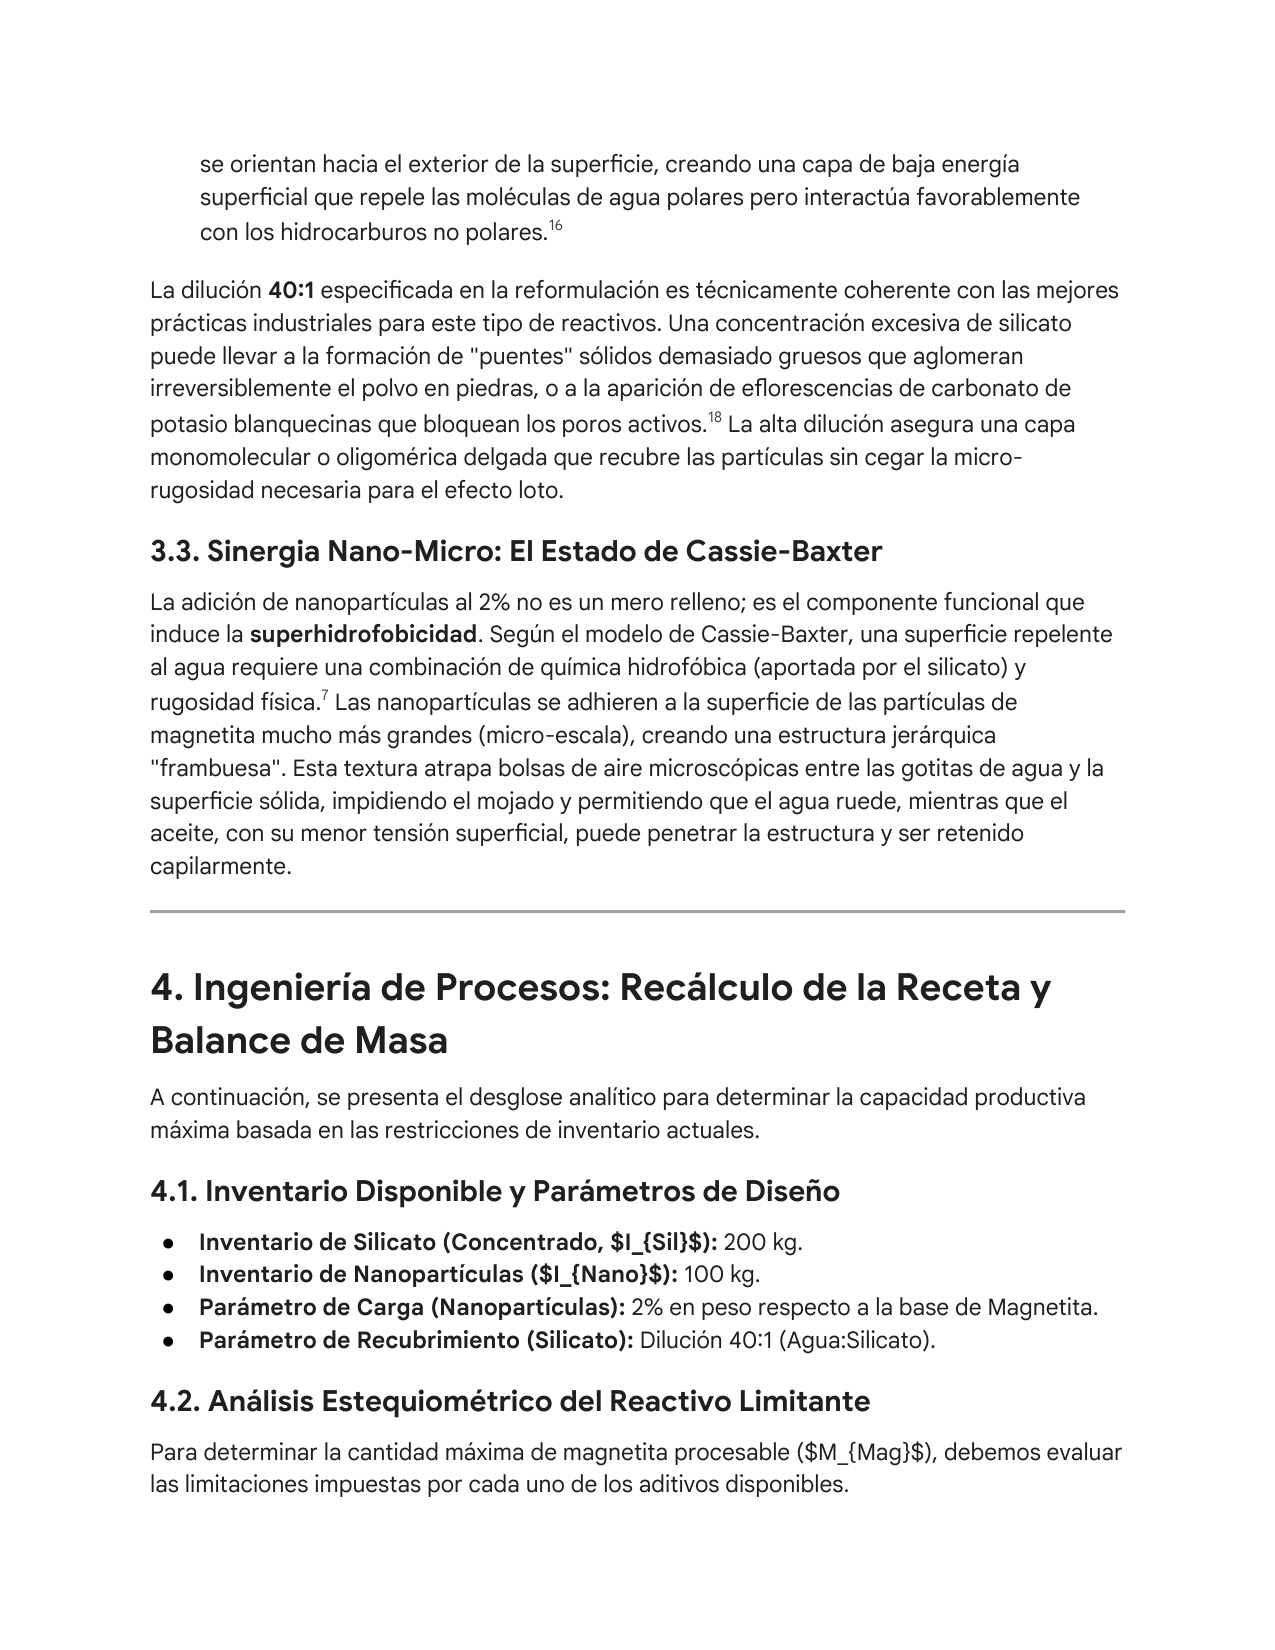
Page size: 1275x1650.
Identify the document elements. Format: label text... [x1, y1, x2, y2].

list Parámetro de Recubrimiento (Silicato): Dilución 40:1 (Agua:Silicato). [161, 1326, 1125, 1355]
list Inventario de Silicato (Concentrado, $I_{Sil}$): 200 kg. [161, 1228, 1125, 1257]
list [162, 150, 1125, 247]
subtitle 4. Ingeniería de Procesos: Recálculo de la Receta y Balance de Masa [150, 914, 1125, 1064]
list Inventario de Nanopartículas ($I_{Nano}$): 100 kg. [161, 1261, 1125, 1289]
list Parámetro de Carga (Nanopartículas): 2% en peso respecto a la base de Magnetita. [161, 1293, 1125, 1322]
text A continuación, se presenta el desglose analítico para determinar la capacidad productiva máxima basada en las restricciones de inventario actuales. [150, 1083, 1125, 1145]
text La dilución 40:1 especificada en la reformulación es técnicamente coherente con las mejores prácticas industriales para este tipo de reactivos. Una concentración excesiva de silicato puede llevar a la formación de "puentes" sólidos demasiado gruesos que aglomeran irreversiblemente el polvo en piedras, o a la aparición de eflorescencias de carbonato de potasio blanquecinas que bloquean los poros activos.18 La alta dilución asegura una capa monomolecular o oligomérica delgada que recubre las partículas sin cegar la micro-rugosidad necesaria para el efecto loto. [150, 277, 1125, 504]
subtitle 3.3. Sinergia Nano-Micro: El Estado de Cassie-Baxter [150, 533, 1125, 570]
subtitle 4.2. Análisis Estequiométrico del Reactivo Limitante [150, 1384, 1125, 1420]
text La adición de nanopartículas al 2% no es un mero relleno; es el componente funcional que induce la superhidrofobicidad. Según el modelo de Cassie-Baxter, una superficie repelente al agua requiere una combinación de química hidrofóbica (aportada por el silicato) y rugosidad física.7 Las nanopartículas se adhieren a la superficie de las partículas de magnetita mucho más grandes (micro-escala), creando una estructura jerárquica "frambuesa". Esta textura atrapa bolsas de aire microscópicas entre las gotitas de agua y la superficie sólida, impidiendo el mojado y permitiendo que el agua ruede, mientras que el aceite, con su menor tensión superficial, puede penetrar la estructura y ser retenido capilarmente. [150, 588, 1125, 881]
subtitle 4.1. Inventario Disponible y Parámetros de Diseño [150, 1174, 1125, 1210]
text Para determinar la cantidad máxima de magnetita procesable ($M_{Mag}$), debemos evaluar las limitaciones impuestas por cada uno de los aditivos disponibles. [150, 1438, 1125, 1499]
